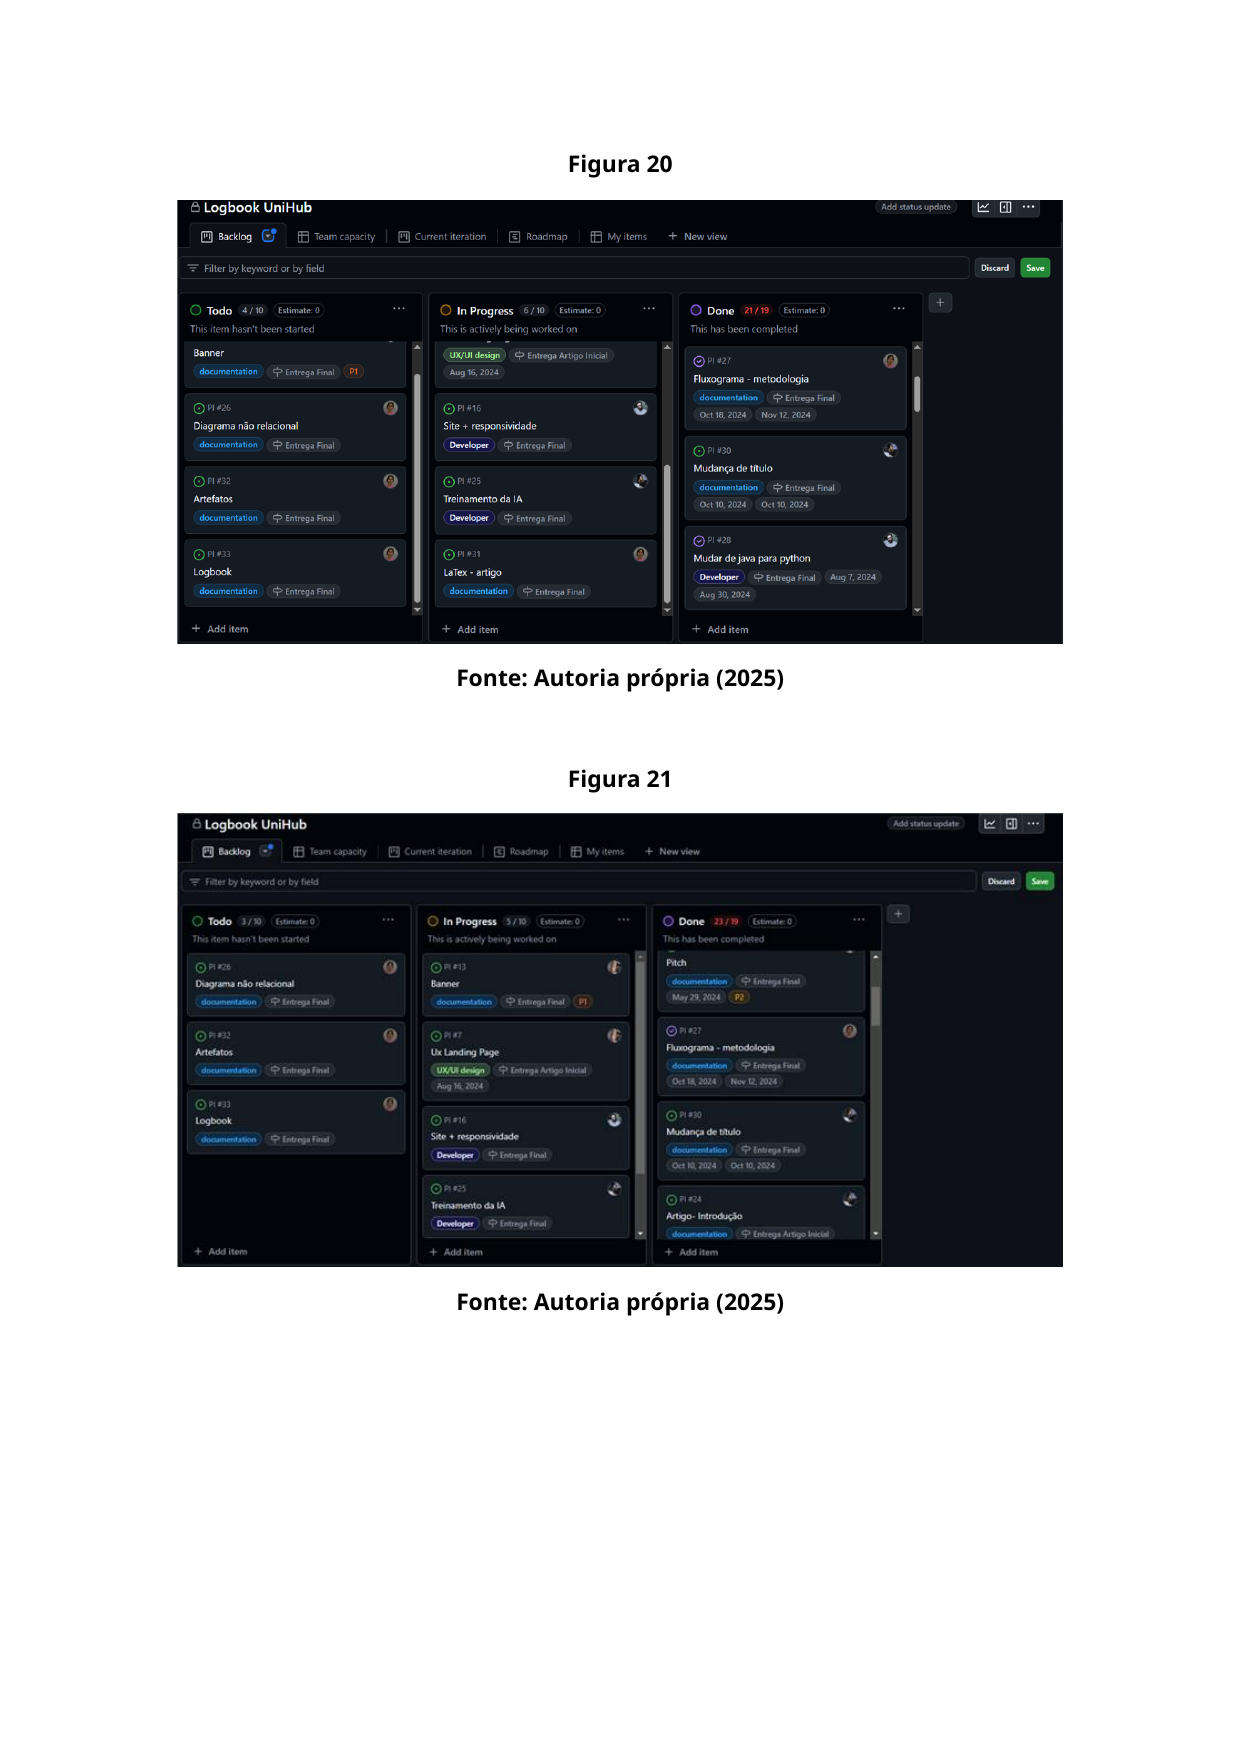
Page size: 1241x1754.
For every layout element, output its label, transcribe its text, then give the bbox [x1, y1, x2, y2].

text Fonte: Autoria própria (2025) [177, 662, 1063, 693]
text Figura 21 [177, 763, 1063, 794]
picture [177, 200, 1063, 644]
picture [177, 813, 1063, 1267]
text Fonte: Autoria própria (2025) [177, 1286, 1063, 1317]
text Figura 20 [177, 148, 1063, 179]
